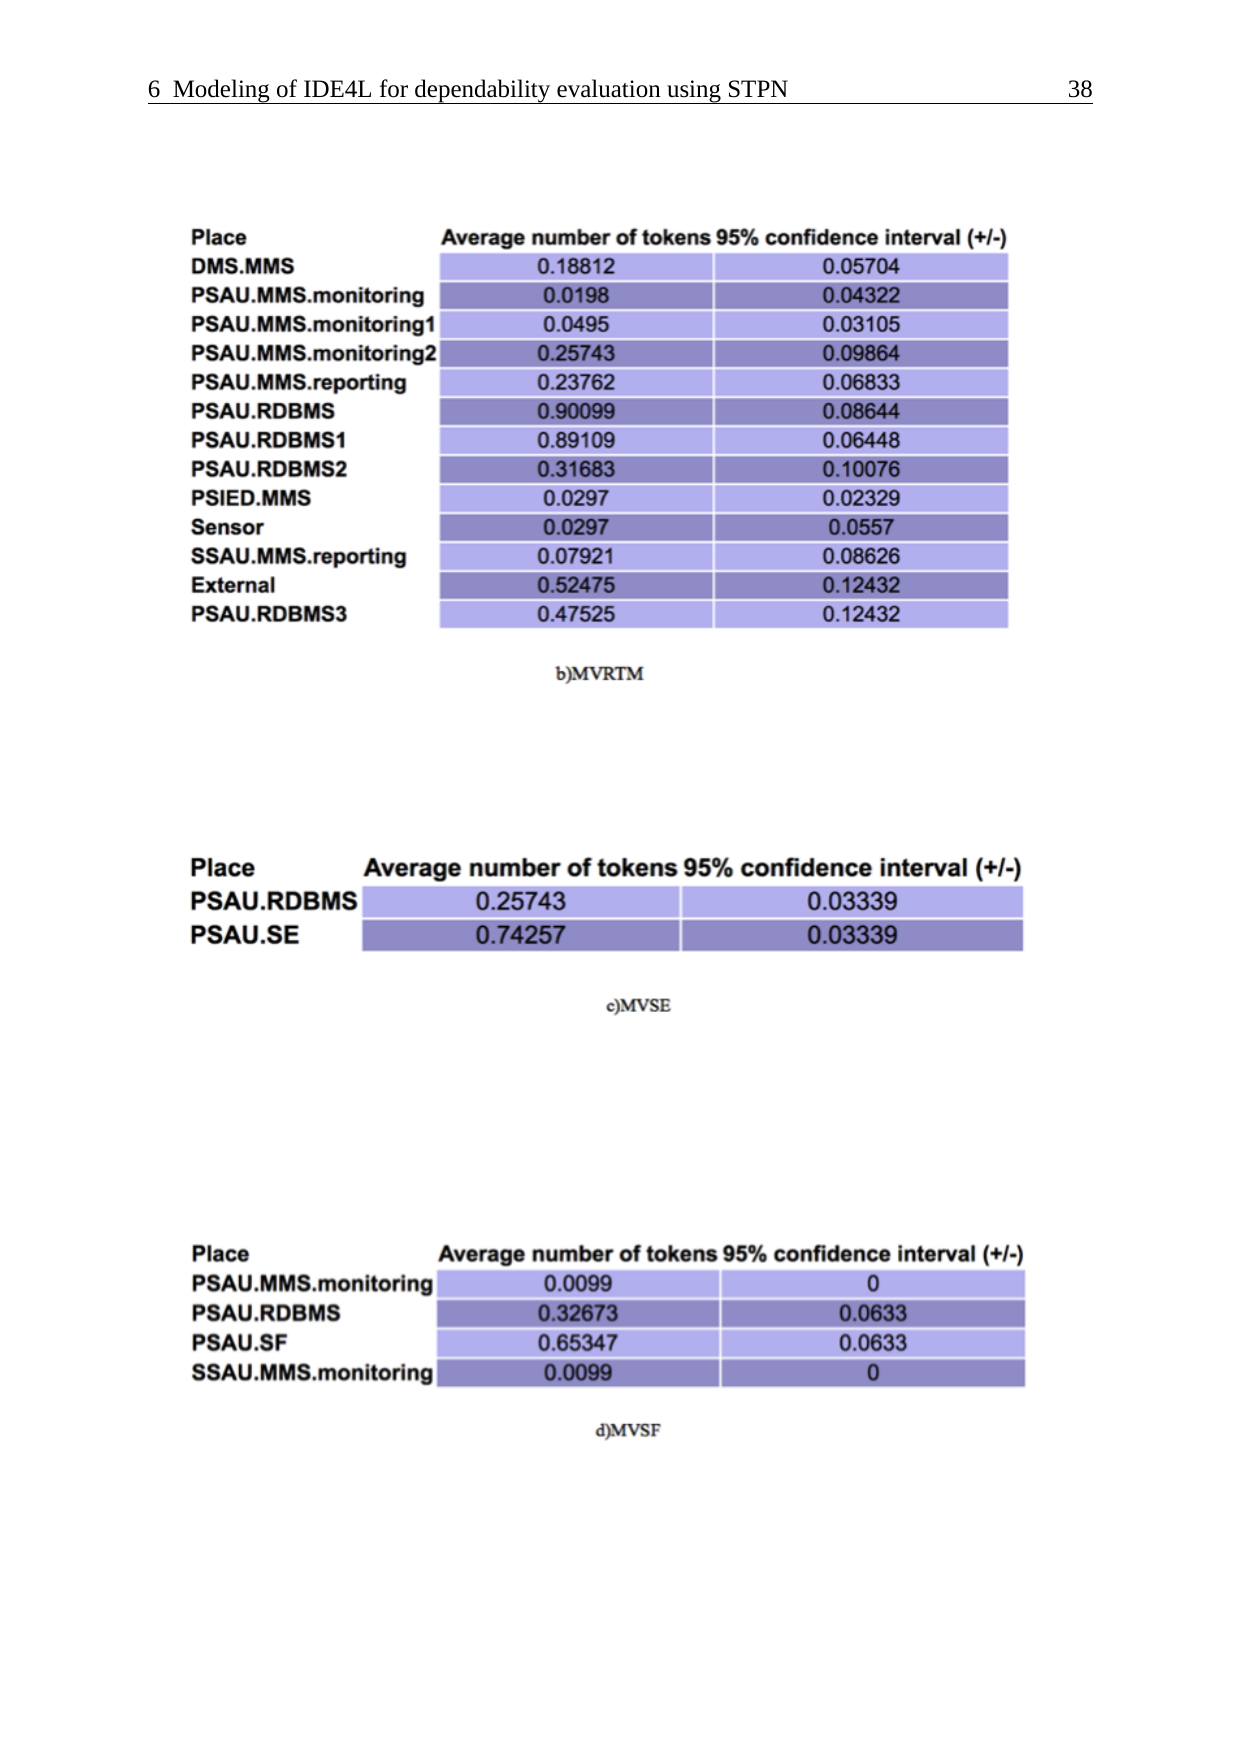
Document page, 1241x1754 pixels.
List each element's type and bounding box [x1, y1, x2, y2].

picture [148, 194, 1092, 1463]
